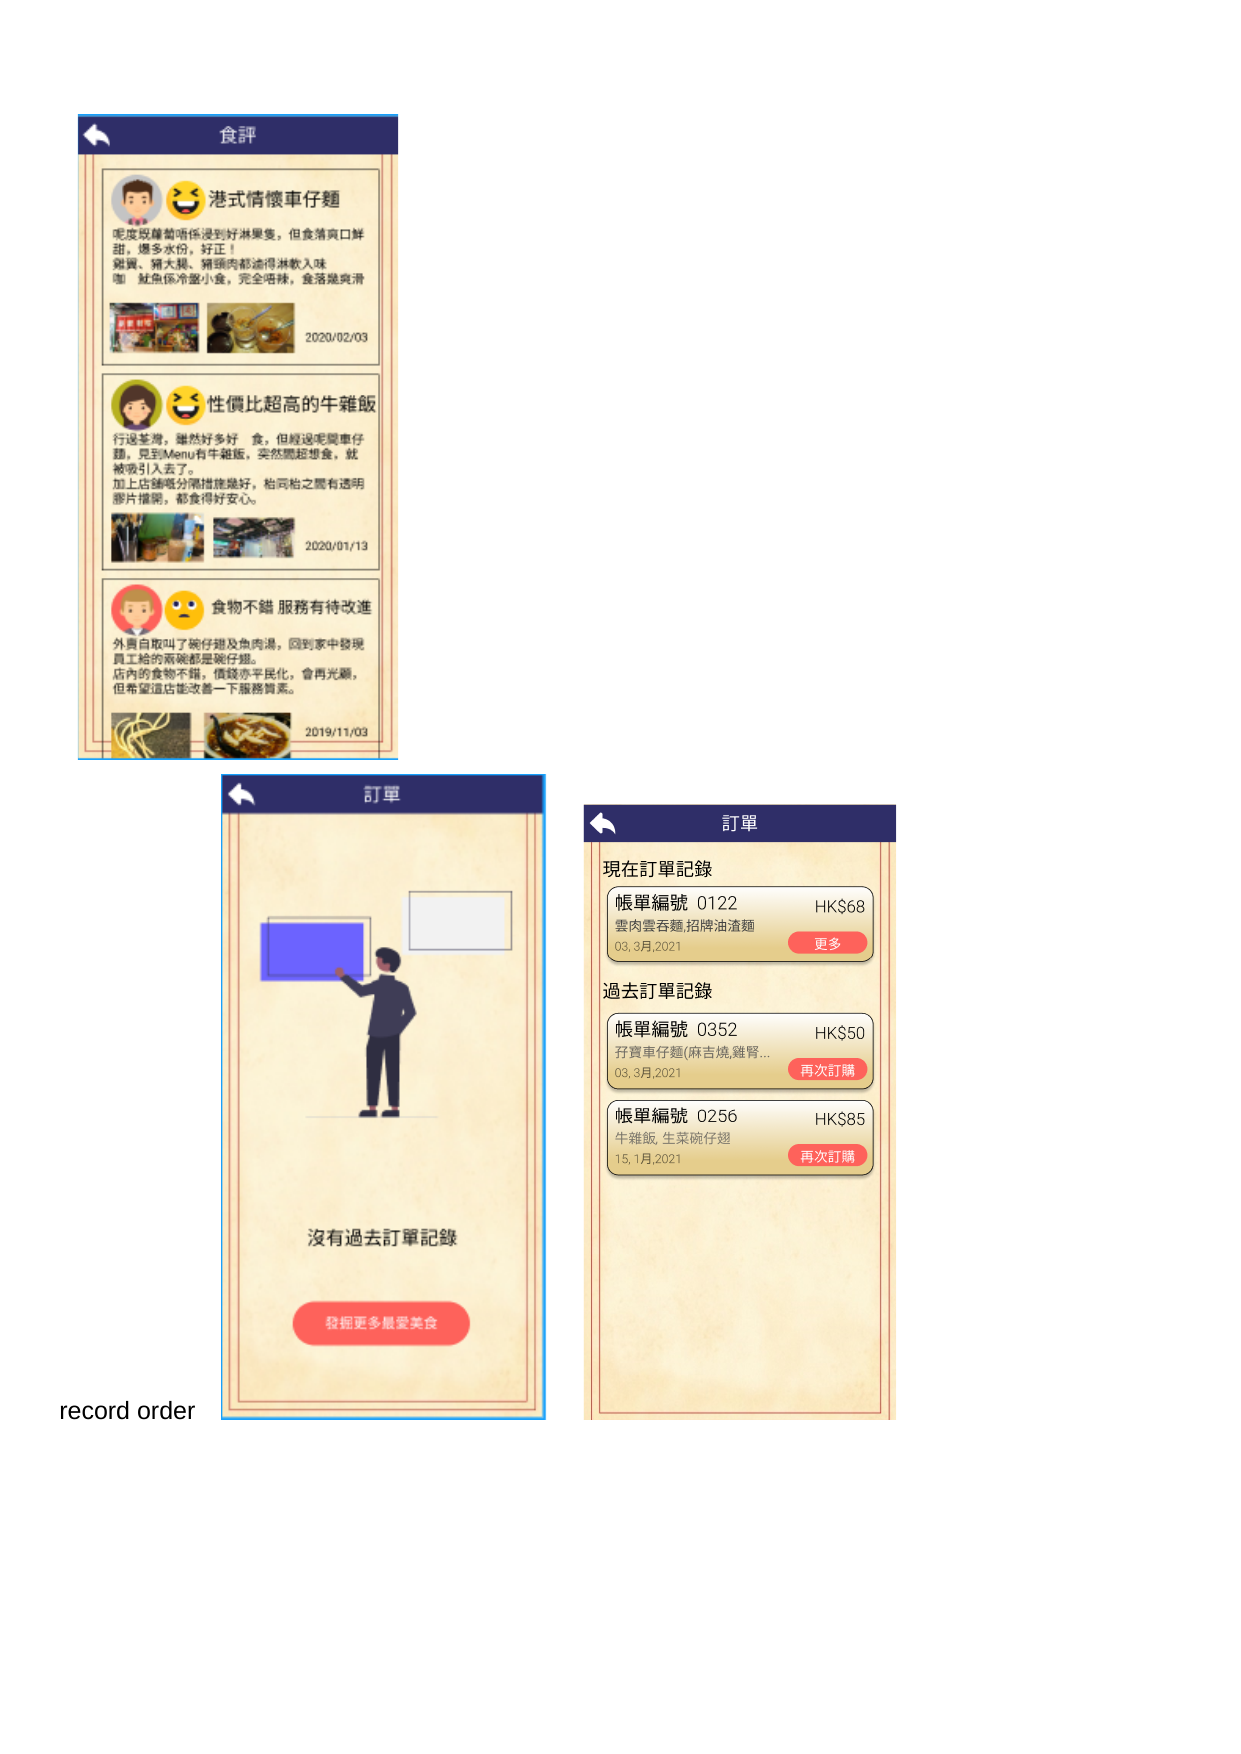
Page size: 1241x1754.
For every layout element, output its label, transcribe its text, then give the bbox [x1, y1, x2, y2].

picture [583, 804, 897, 1420]
picture [221, 774, 547, 1420]
picture [77, 114, 399, 760]
